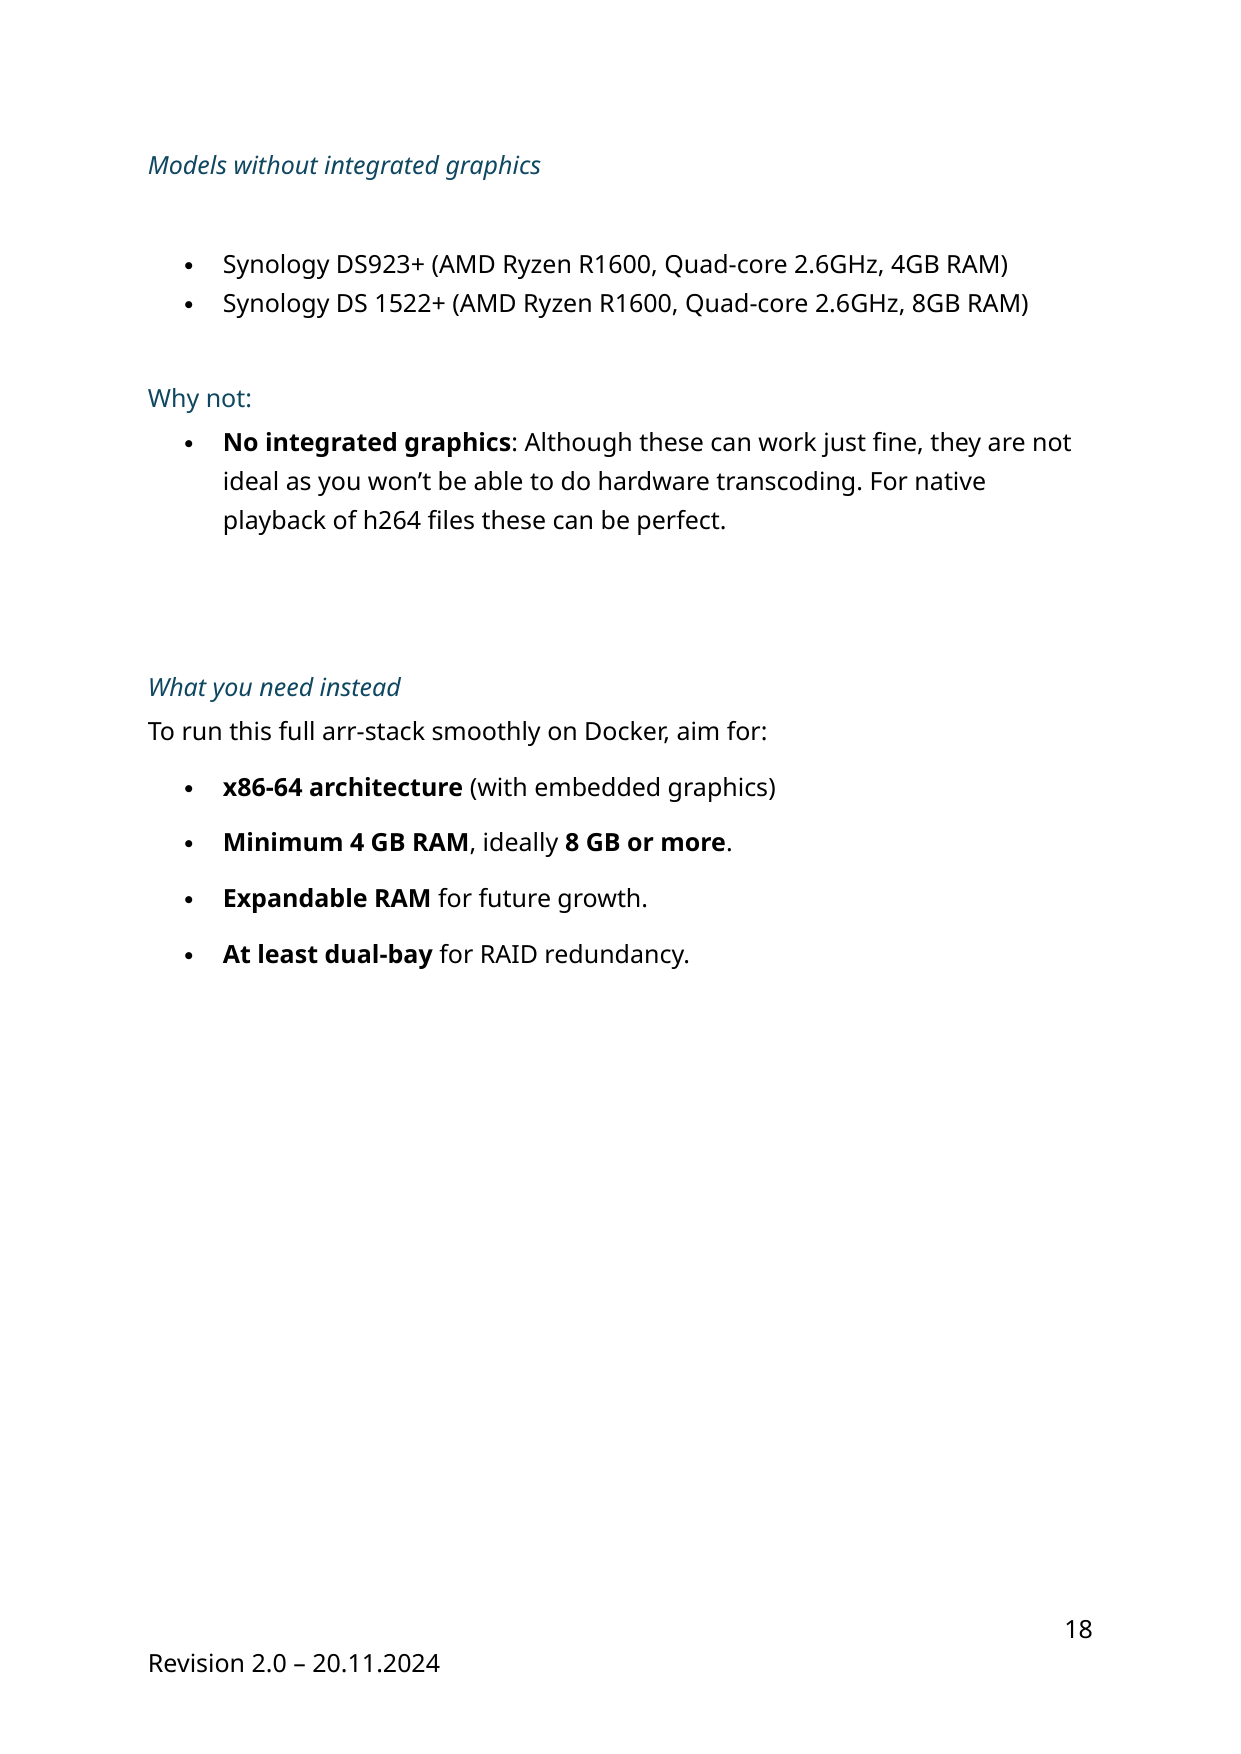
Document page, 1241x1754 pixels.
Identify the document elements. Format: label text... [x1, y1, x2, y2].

list At least dual-bay for RAID redundancy. [185, 937, 1093, 971]
list x86-64 architecture (with embedded graphics) [185, 769, 1093, 803]
subtitle Why not: [148, 381, 1093, 415]
list Minimum 4 GB RAM, ideally 8 GB or more. [185, 825, 1093, 859]
subtitle What you need instead [148, 670, 1093, 704]
subtitle Models without integrated graphics [148, 148, 1093, 182]
list Expandable RAM for future growth. [185, 881, 1093, 915]
text To run this full arr-stack smoothly on Docker, aim for: [148, 713, 1093, 747]
list Synology DS923+ (AMD Ryzen R1600, Quad-core 2.6GHz, 4GB RAM) [185, 247, 1093, 281]
list Synology DS 1522+ (AMD Ryzen R1600, Quad-core 2.6GHz, 8GB RAM) [185, 286, 1093, 320]
list No integrated graphics: Although these can work just fine, they are not ideal as you won’t be able to do hardware transcoding. For native playback of h264 files these can be perfect. [185, 424, 1093, 537]
